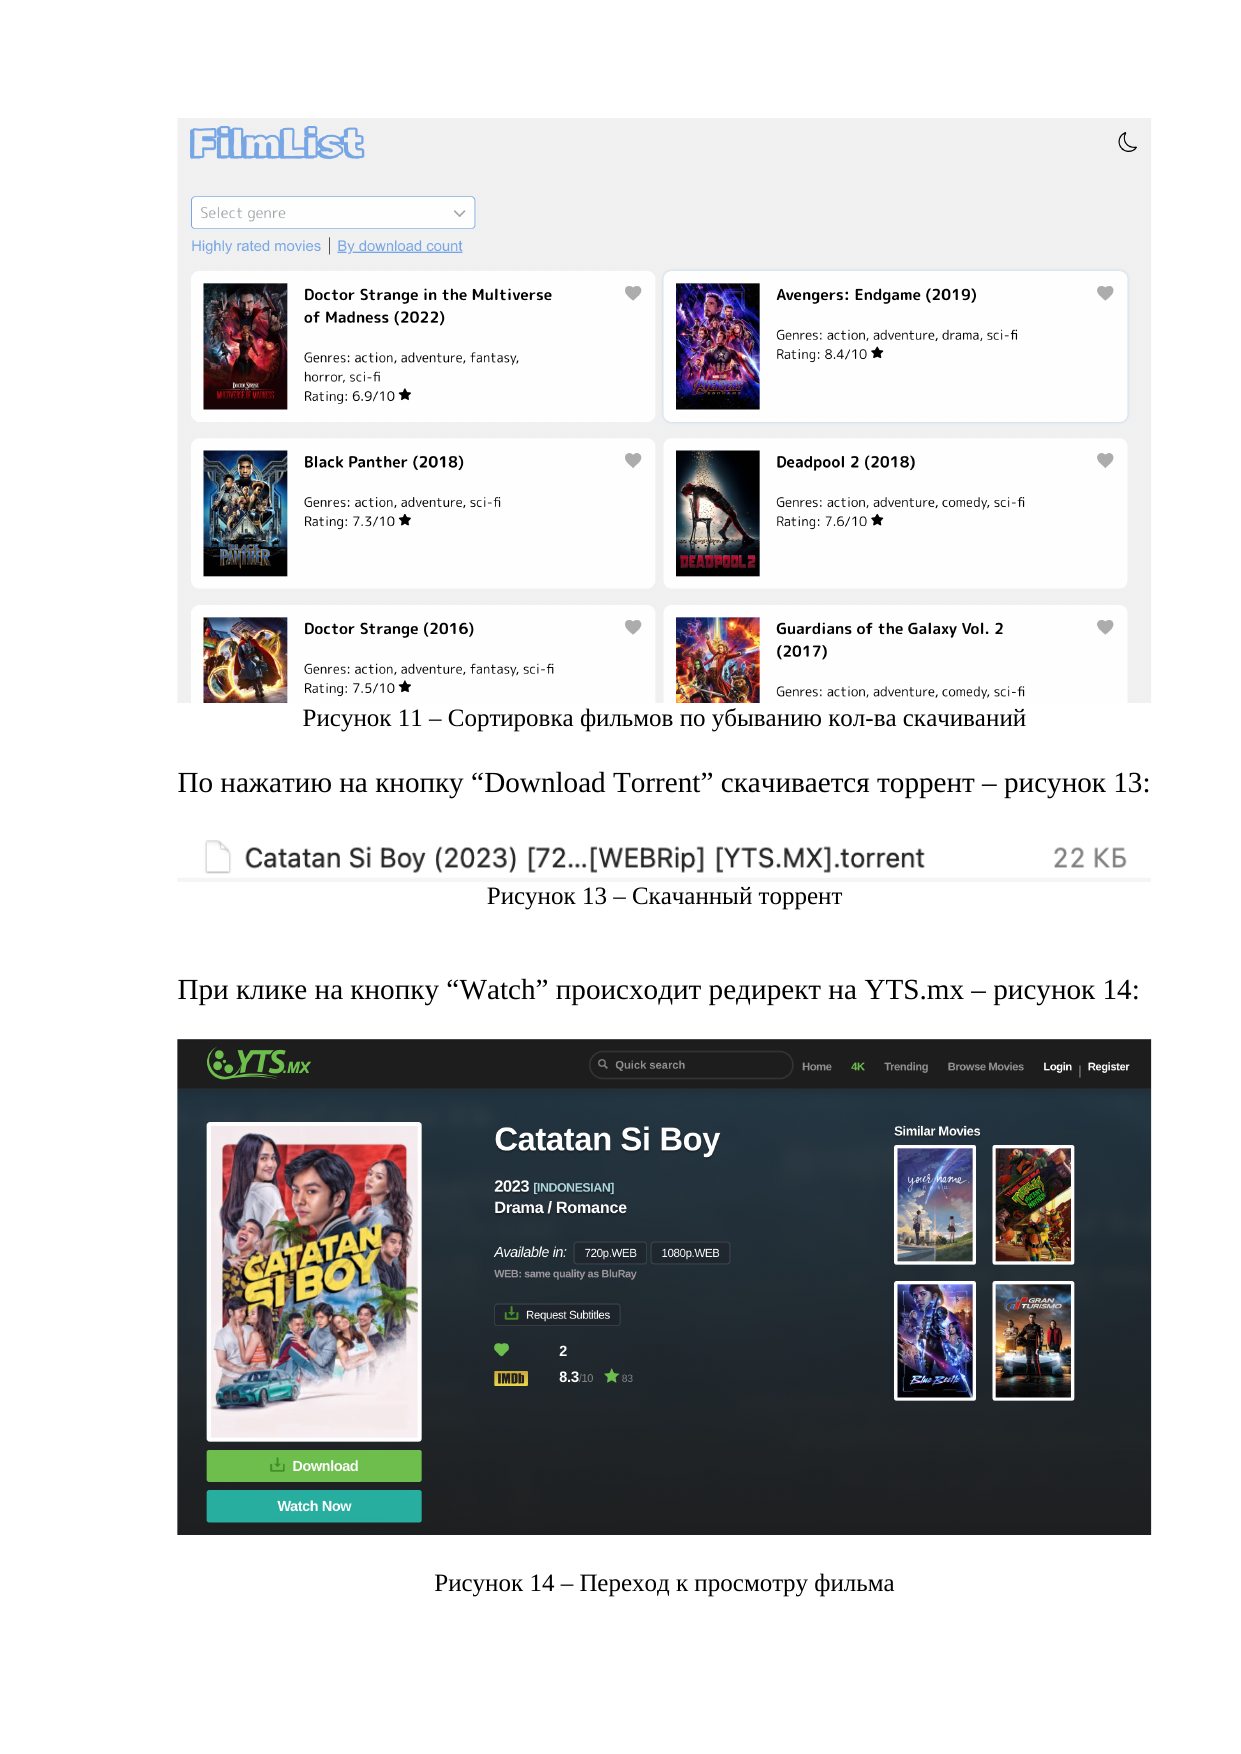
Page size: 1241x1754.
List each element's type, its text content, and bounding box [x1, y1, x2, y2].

text Рисунок 13 – Скачанный торрент [177, 882, 1152, 910]
picture [177, 832, 1152, 882]
text Рисунок 11 – Сортировка фильмов по убыванию кол-ва скачиваний [177, 703, 1152, 732]
picture [177, 1039, 1152, 1535]
text Рисунок 14 – Переход к просмотру фильма [177, 1568, 1152, 1597]
text По нажатию на кнопку “Download Torrent” скачивается торрент – рисунок 13: [177, 765, 1152, 799]
picture [177, 118, 1152, 703]
text При клике на кнопку “Watch” происходит редирект на YTS.mx – рисунок 14: [177, 972, 1152, 1006]
